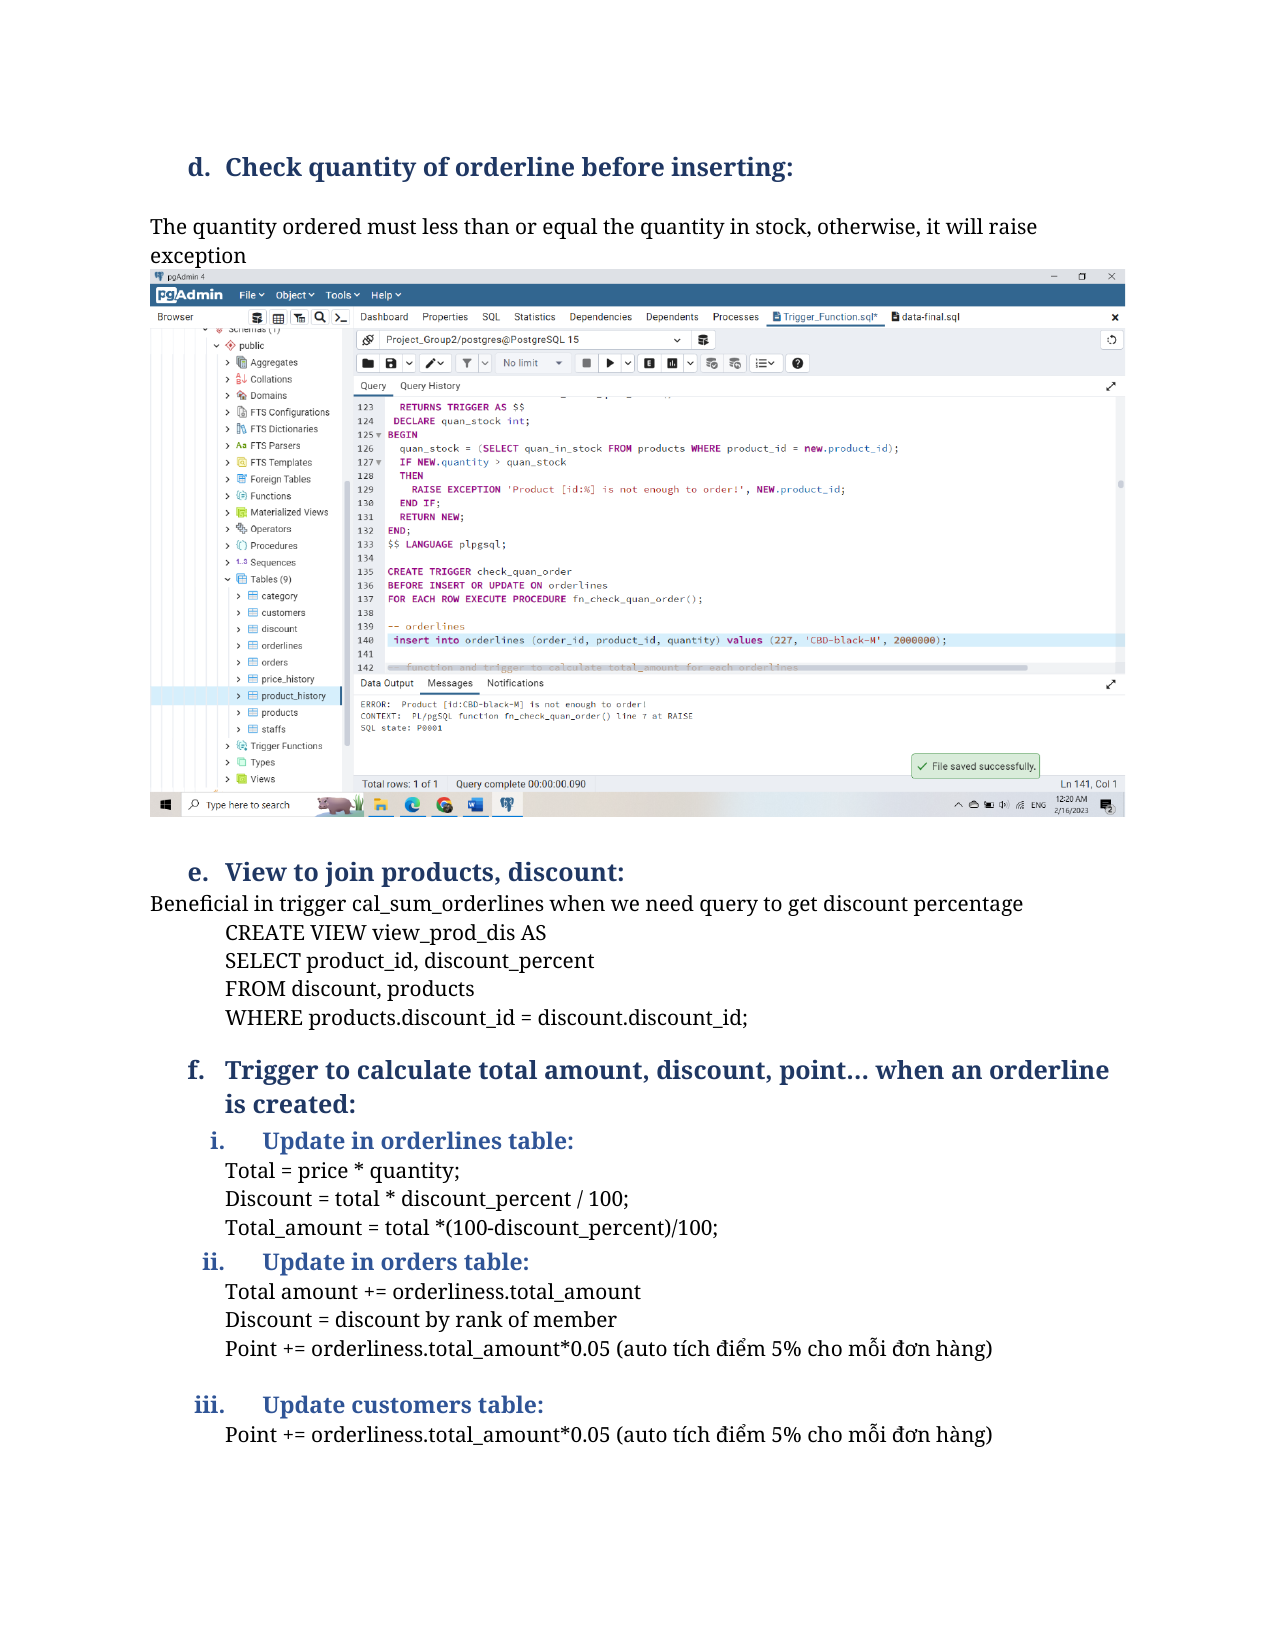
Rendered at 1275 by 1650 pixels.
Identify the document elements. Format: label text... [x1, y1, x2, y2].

text Point += orderliness.total_amount*0.05 (auto tích điểm 5% cho mỗi đơn hàng) [225, 1334, 1125, 1362]
text Total = price * quantity; [225, 1156, 1125, 1184]
subtitle Check quantity of orderline before inserting: [187, 150, 1125, 184]
text The quantity ordered must less than or equal the quantity in stock, otherwise, it will raise exception [150, 212, 1125, 269]
subtitle Update in orders table: [225, 1246, 1125, 1277]
text SELECT product_id, discount_percent [225, 946, 1125, 974]
text Point += orderliness.total_amount*0.05 (auto tích điểm 5% cho mỗi đơn hàng) [225, 1420, 1125, 1449]
text Discount = discount by rank of member [225, 1305, 1125, 1334]
subtitle View to join products, discount: [187, 855, 1125, 889]
subtitle Trigger to calculate total amount, discount, point… when an orderline is created: [187, 1053, 1125, 1121]
text CREATE VIEW view_prod_dis AS [225, 918, 1125, 946]
text WHERE products.discount_id = discount.discount_id; [225, 1003, 1125, 1031]
text FROM discount, products [225, 974, 1125, 1003]
text Discount = total * discount_percent / 100; [225, 1184, 1125, 1213]
subtitle Update customers table: [225, 1389, 1125, 1420]
subtitle Update in orderlines table: [225, 1125, 1125, 1156]
picture [150, 269, 1125, 817]
text Total_amount = total *(100-discount_percent)/100; [225, 1213, 1125, 1241]
text Total amount += orderliness.total_amount [225, 1277, 1125, 1305]
text Beneficial in trigger cal_sum_orderlines when we need query to get discount percentage [150, 889, 1125, 918]
